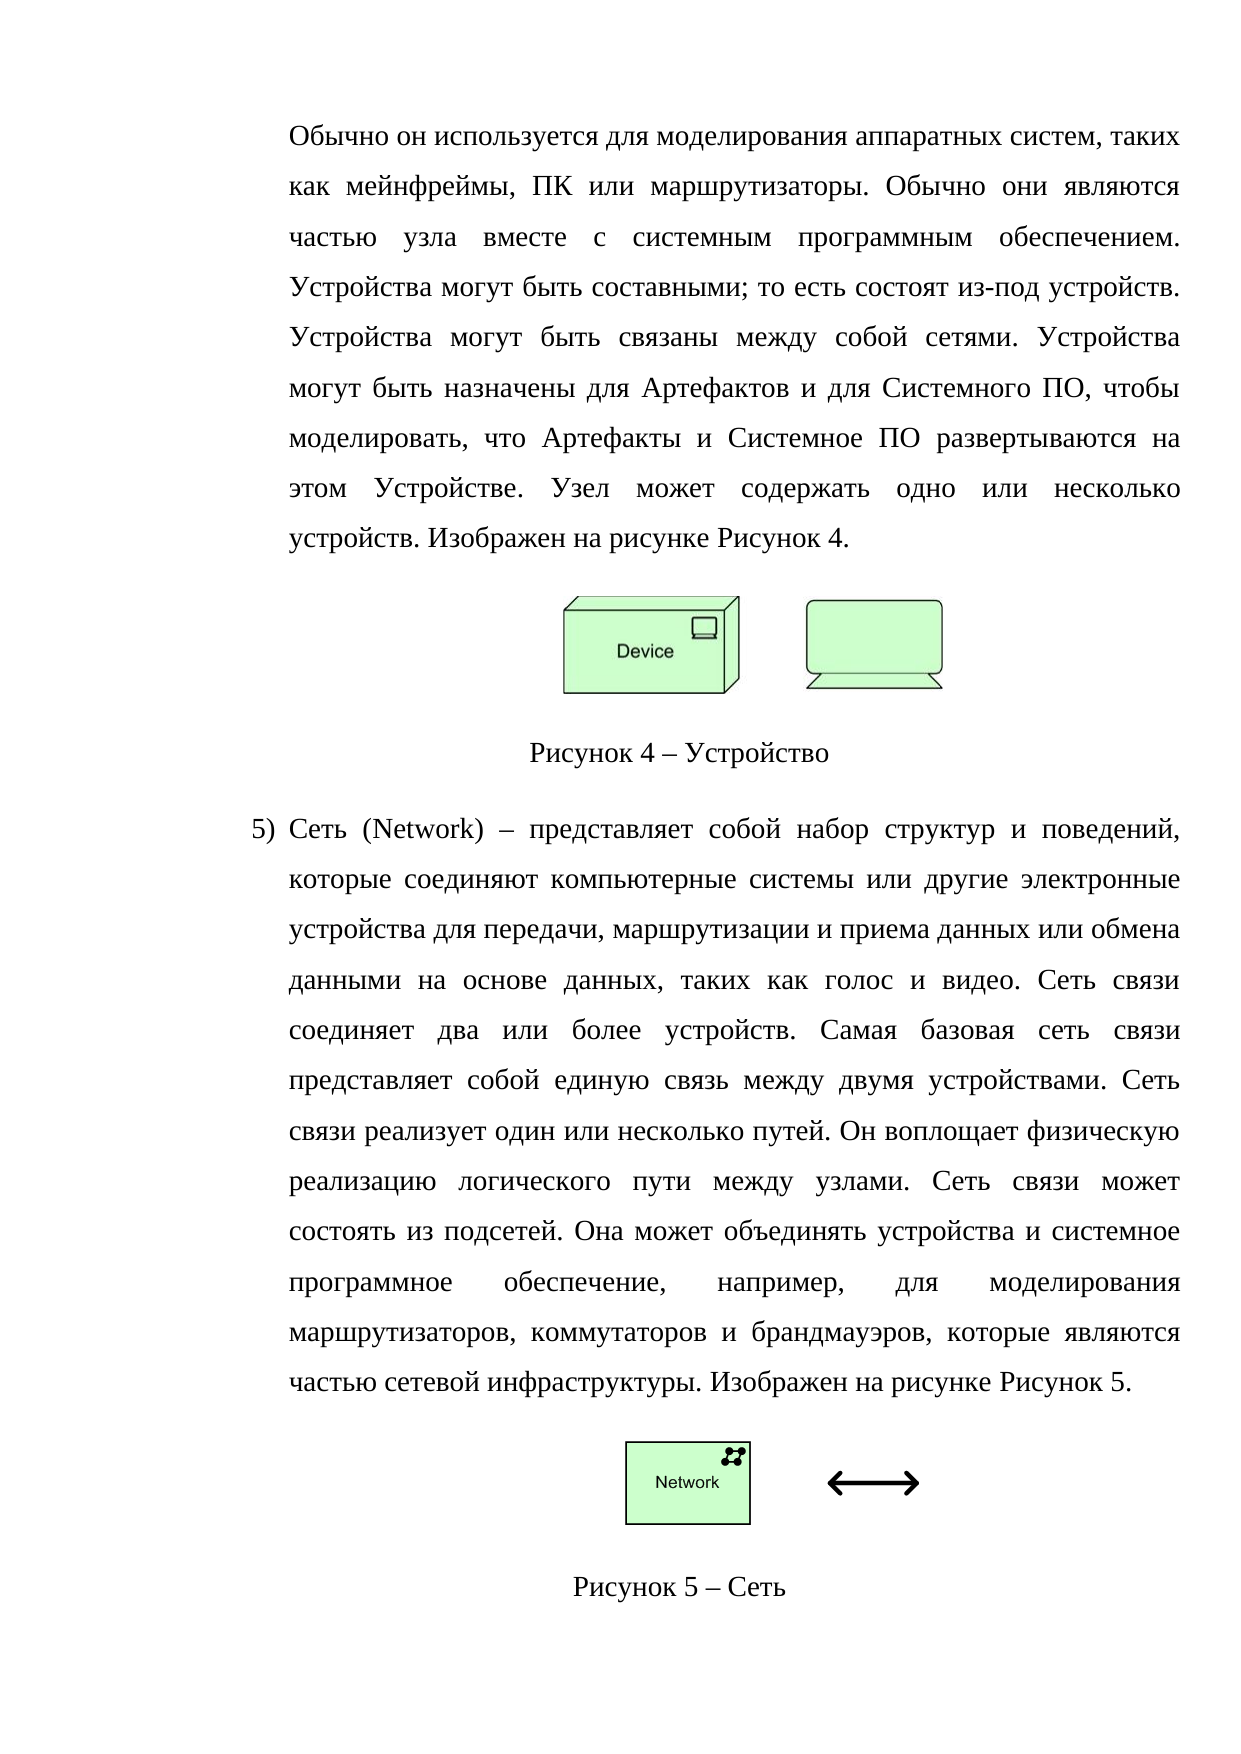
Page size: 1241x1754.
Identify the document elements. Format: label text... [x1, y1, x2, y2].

picture [563, 596, 943, 694]
picture [623, 1439, 921, 1527]
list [251, 118, 1181, 554]
text Рисунок 4 – Устройство [177, 736, 1181, 769]
list Сеть (Network) – представляет собой набор структур и поведений, которые соединяют компьютерные системы или другие электронные устройства для передачи, маршрутизации и приема данных или обмена данными на основе данных, таких как голос и видео. Сеть связи соединяет два или более устройств. Самая базовая сеть связи представляет собой единую связь между двумя устройствами. Сеть связи реализует один или несколько путей. Он воплощает физическую реализацию логического пути между узлами. Сеть связи может состоять из подсетей. Она может объединять устройства и системное программное обеспечение, например, для моделирования маршрутизаторов, коммутаторов и брандмауэров, которые являются частью сетевой инфраструктуры. Изображен на рисунке 5. [251, 811, 1181, 1398]
text Рисунок 5 – Сеть [177, 1569, 1181, 1602]
